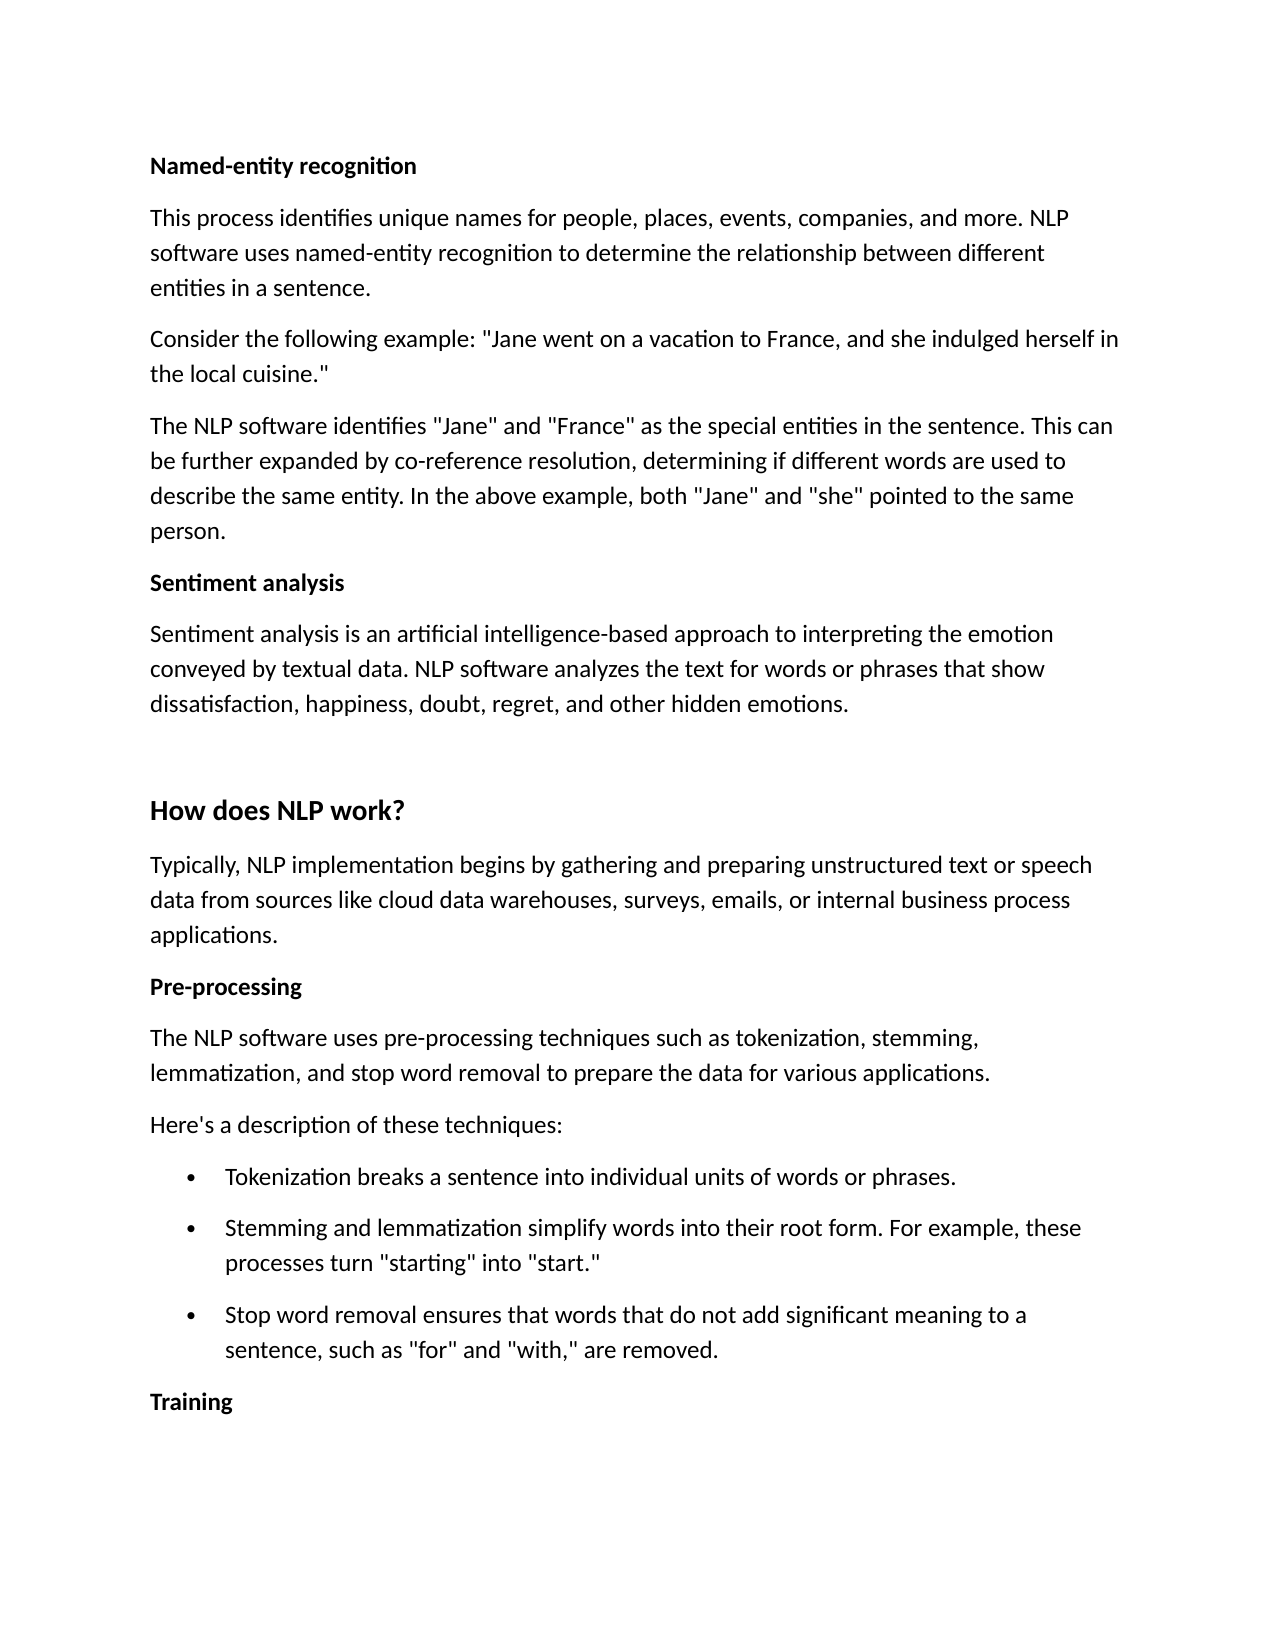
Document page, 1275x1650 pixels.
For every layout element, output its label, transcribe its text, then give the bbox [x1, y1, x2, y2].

list Stop word removal ensures that words that do not add significant meaning to a sentence, such as "for" and "with," are removed. [187, 1299, 1125, 1365]
text How does NLP work? [150, 792, 1125, 827]
list Stemming and lemmatization simplify words into their root form. For example, these processes turn "starting" into "start." [187, 1213, 1125, 1278]
text The NLP software uses pre-processing techniques such as tokenization, stemming, lemmatization, and stop word removal to prepare the data for various applications. [150, 1023, 1125, 1088]
text Pre-processing [150, 971, 1125, 1001]
text The NLP software identifies "Jane" and "France" as the special entities in the sentence. This can be further expanded by co-reference resolution, determining if different words are used to describe the same entity. In the above example, both "Jane" and "she" pointed to the same person. [150, 410, 1125, 546]
text Consider the following example: "Jane went on a vacation to France, and she indulged herself in the local cuisine." [150, 323, 1125, 389]
text Sentiment analysis is an artificial intelligence-based approach to interpreting the emotion conveyed by textual data. NLP software analyzes the text for words or phrases that show dissatisfaction, happiness, doubt, regret, and other hidden emotions. [150, 618, 1125, 719]
text Sentiment analysis [150, 567, 1125, 597]
text Training [150, 1386, 1125, 1416]
text This process identifies unique names for people, places, events, companies, and more. NLP software uses named-entity recognition to determine the relationship between different entities in a sentence. [150, 202, 1125, 302]
text Here's a description of these techniques: [150, 1109, 1125, 1140]
list Tokenization breaks a sentence into individual units of words or phrases. [187, 1161, 1125, 1191]
text Typically, NLP implementation begins by gathering and preparing unstructured text or speech data from sources like cloud data warehouses, surveys, emails, or internal business process applications. [150, 849, 1125, 950]
text Named-entity recognition [150, 150, 1125, 181]
